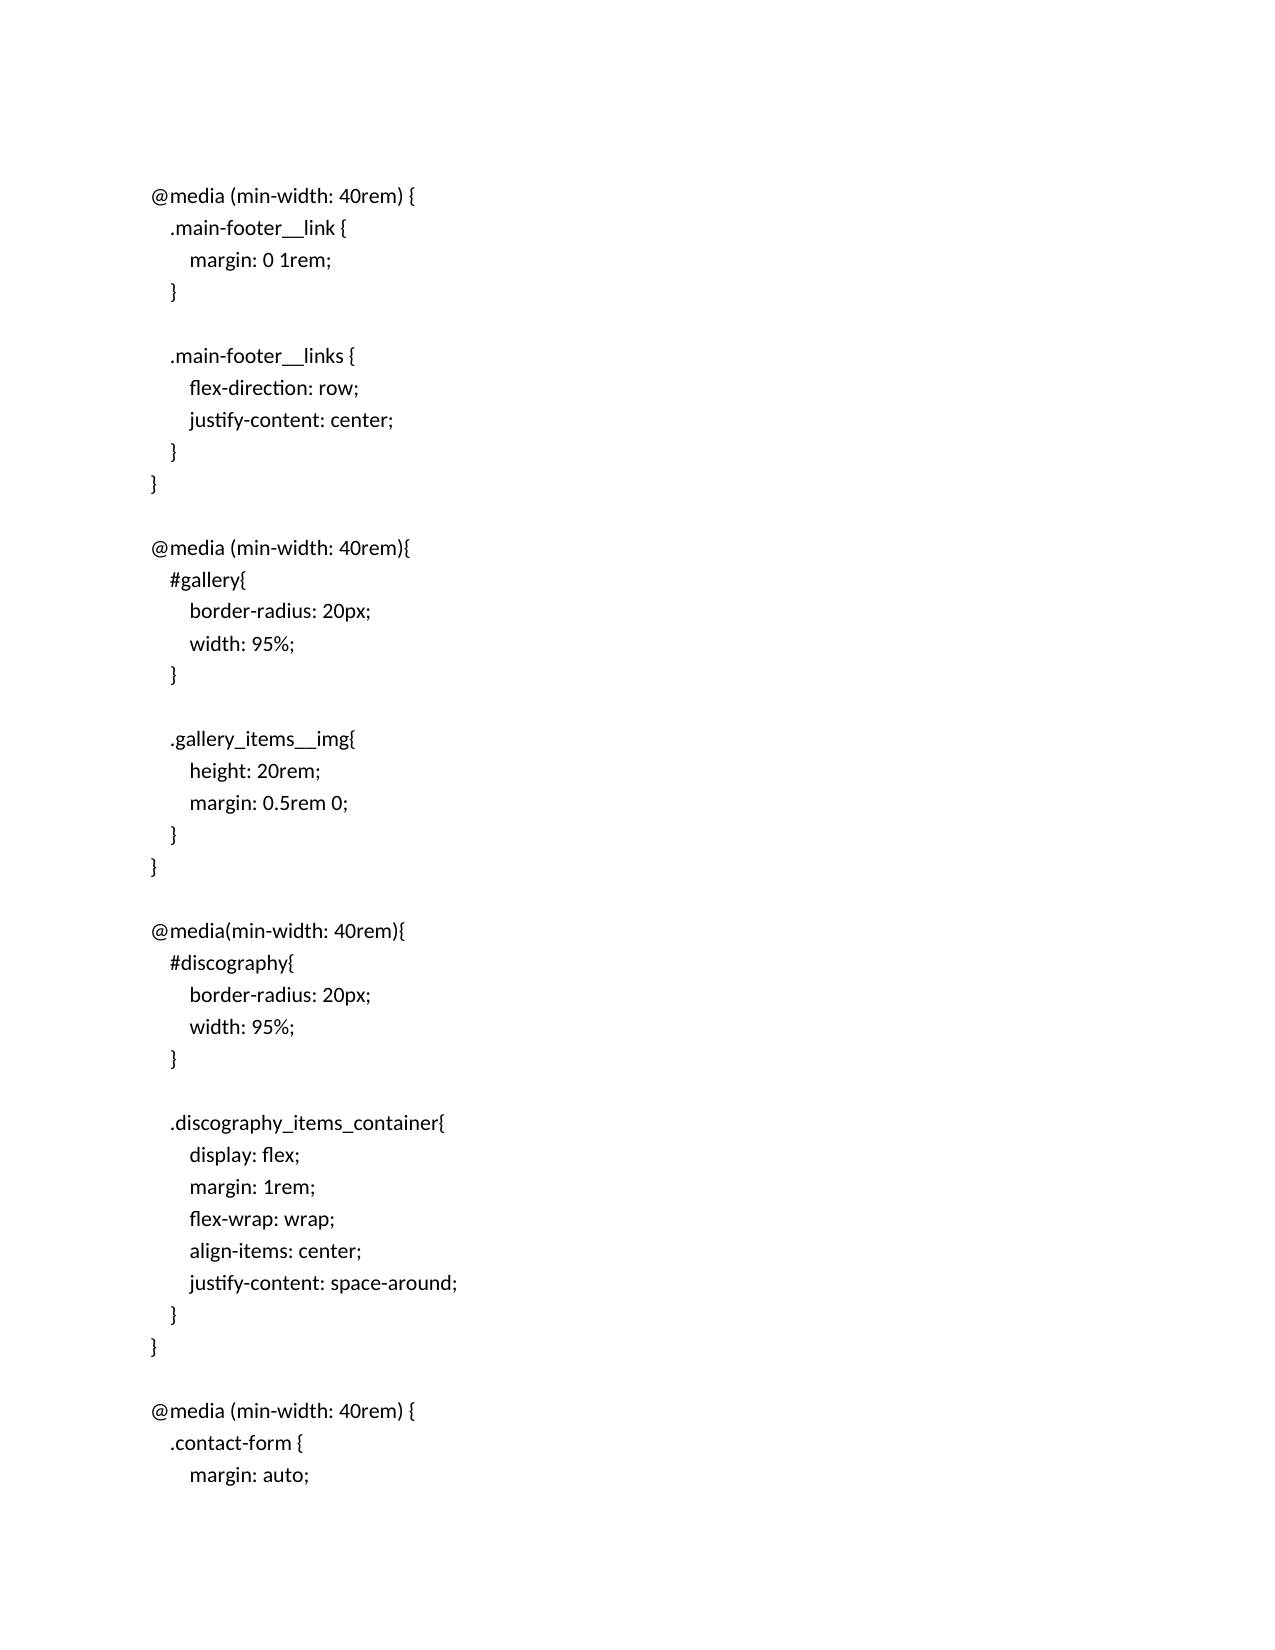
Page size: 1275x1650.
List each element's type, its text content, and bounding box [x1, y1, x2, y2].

text border-radius: 20px; [150, 598, 1125, 624]
text } [150, 822, 1125, 848]
text } [150, 278, 1125, 304]
text } [150, 470, 1125, 496]
text height: 20rem; [150, 758, 1125, 784]
text margin: 0 1rem; [150, 246, 1125, 273]
text } [150, 1333, 1125, 1360]
text } [150, 853, 1125, 880]
text margin: 1rem; [150, 1173, 1125, 1200]
text } [150, 662, 1125, 688]
text .main-footer__link { [150, 214, 1125, 241]
text justify-content: center; [150, 406, 1125, 432]
text margin: auto; [150, 1461, 1125, 1488]
text flex-direction: row; [150, 374, 1125, 401]
text border-radius: 20px; [150, 981, 1125, 1008]
text .main-footer__links { [150, 342, 1125, 368]
text .gallery_items__img{ [150, 726, 1125, 752]
text align-items: center; [150, 1237, 1125, 1264]
text justify-content: space-around; [150, 1269, 1125, 1296]
text display: flex; [150, 1141, 1125, 1168]
text width: 95%; [150, 630, 1125, 656]
text @media (min-width: 40rem){ [150, 534, 1125, 560]
text } [150, 1045, 1125, 1072]
text @media(min-width: 40rem){ [150, 917, 1125, 944]
text } [150, 1301, 1125, 1328]
text flex-wrap: wrap; [150, 1205, 1125, 1232]
text } [150, 438, 1125, 464]
text margin: 0.5rem 0; [150, 789, 1125, 816]
text #gallery{ [150, 566, 1125, 592]
text @media (min-width: 40rem) { [150, 1397, 1125, 1424]
text .discography_items_container{ [150, 1109, 1125, 1136]
text @media (min-width: 40rem) { [150, 182, 1125, 209]
text .contact-form { [150, 1429, 1125, 1456]
text #discography{ [150, 949, 1125, 976]
text width: 95%; [150, 1013, 1125, 1040]
